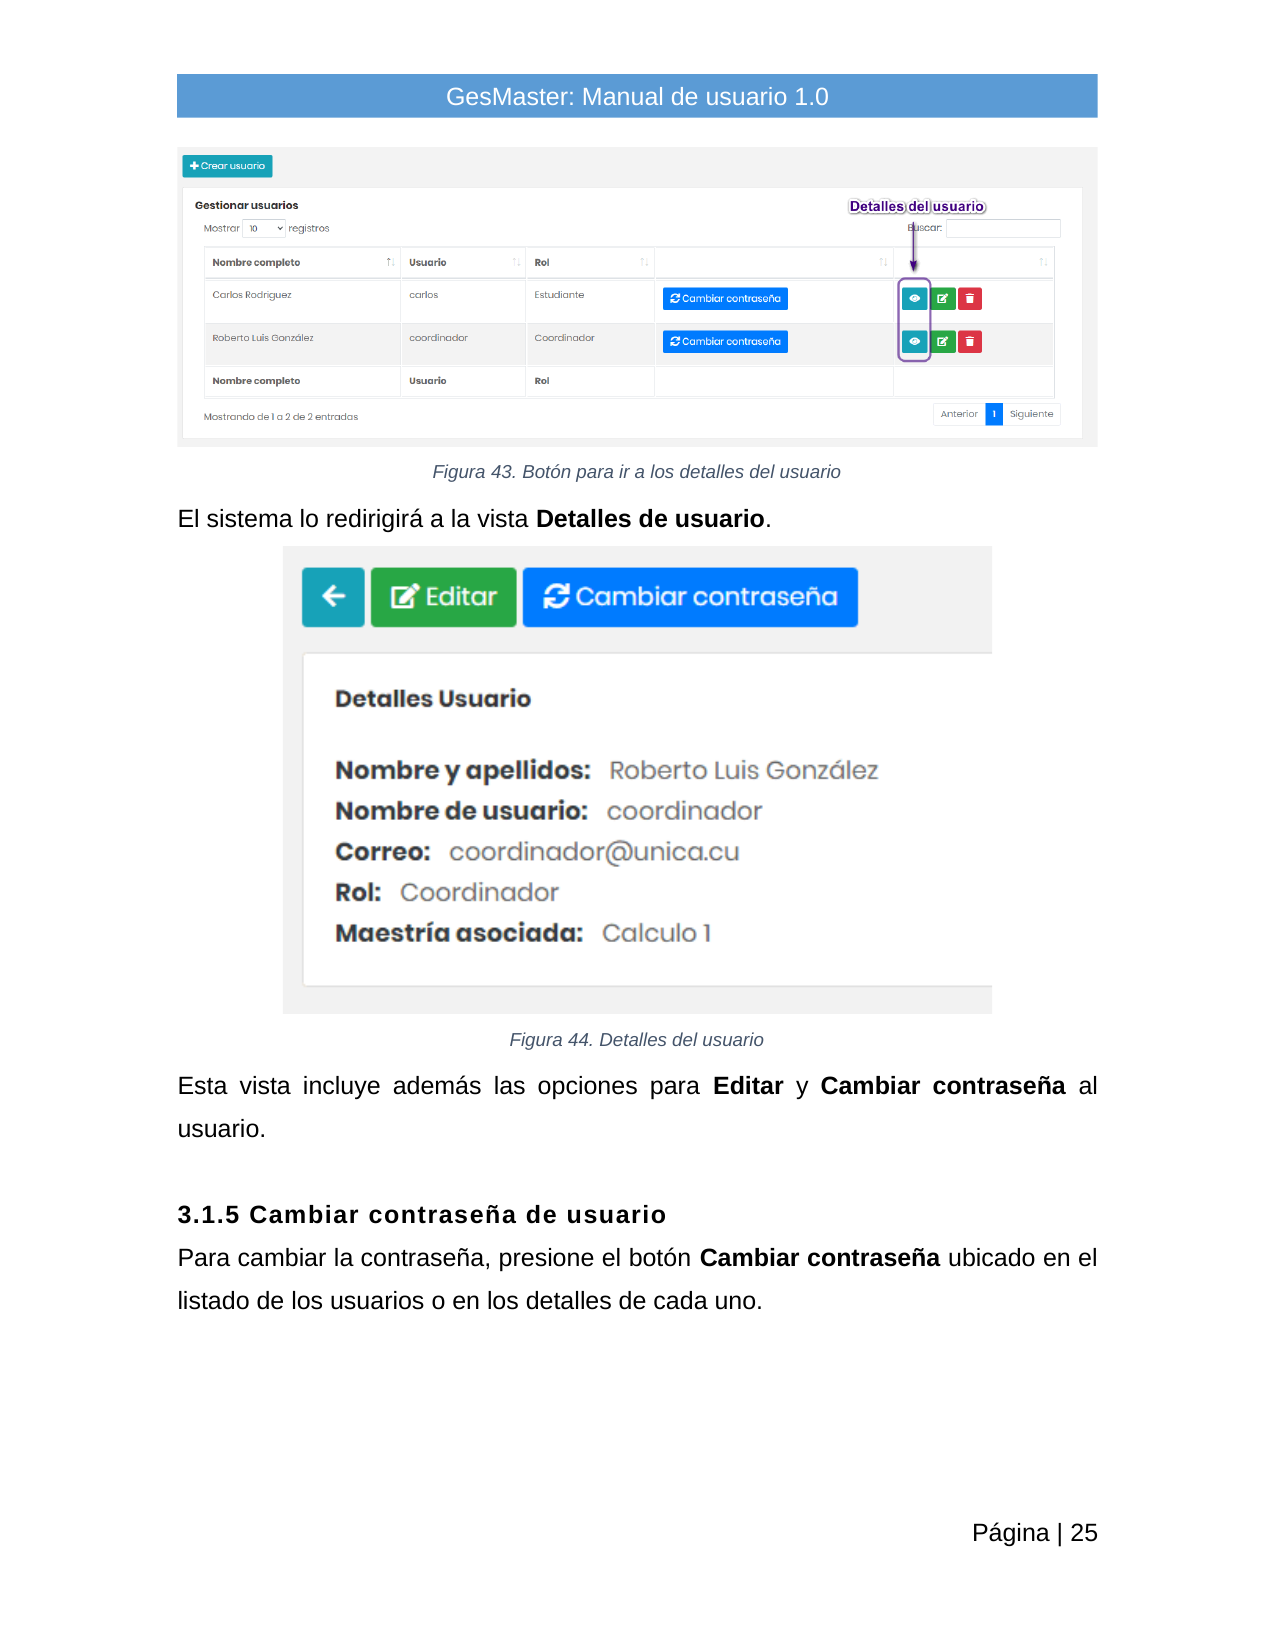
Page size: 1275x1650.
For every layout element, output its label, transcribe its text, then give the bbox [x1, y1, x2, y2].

text Figura 44. Detalles del usuario [177, 1028, 1098, 1050]
picture [177, 147, 1098, 447]
text Figura 43. Botón para ir a los detalles del usuario [177, 461, 1098, 483]
text Para cambiar la contraseña, presione el botón Cambiar contraseña ubicado en el listado de los usuarios o en los detalles de cada uno. [177, 1243, 1098, 1315]
text El sistema lo redirigirá a la vista Detalles de usuario. [177, 504, 1098, 532]
picture [282, 546, 993, 1014]
text Esta vista incluye además las opciones para Editar y Cambiar contraseña al usuario. [177, 1071, 1098, 1143]
subtitle 3.1.5 Cambiar contraseña de usuario [177, 1200, 1098, 1229]
